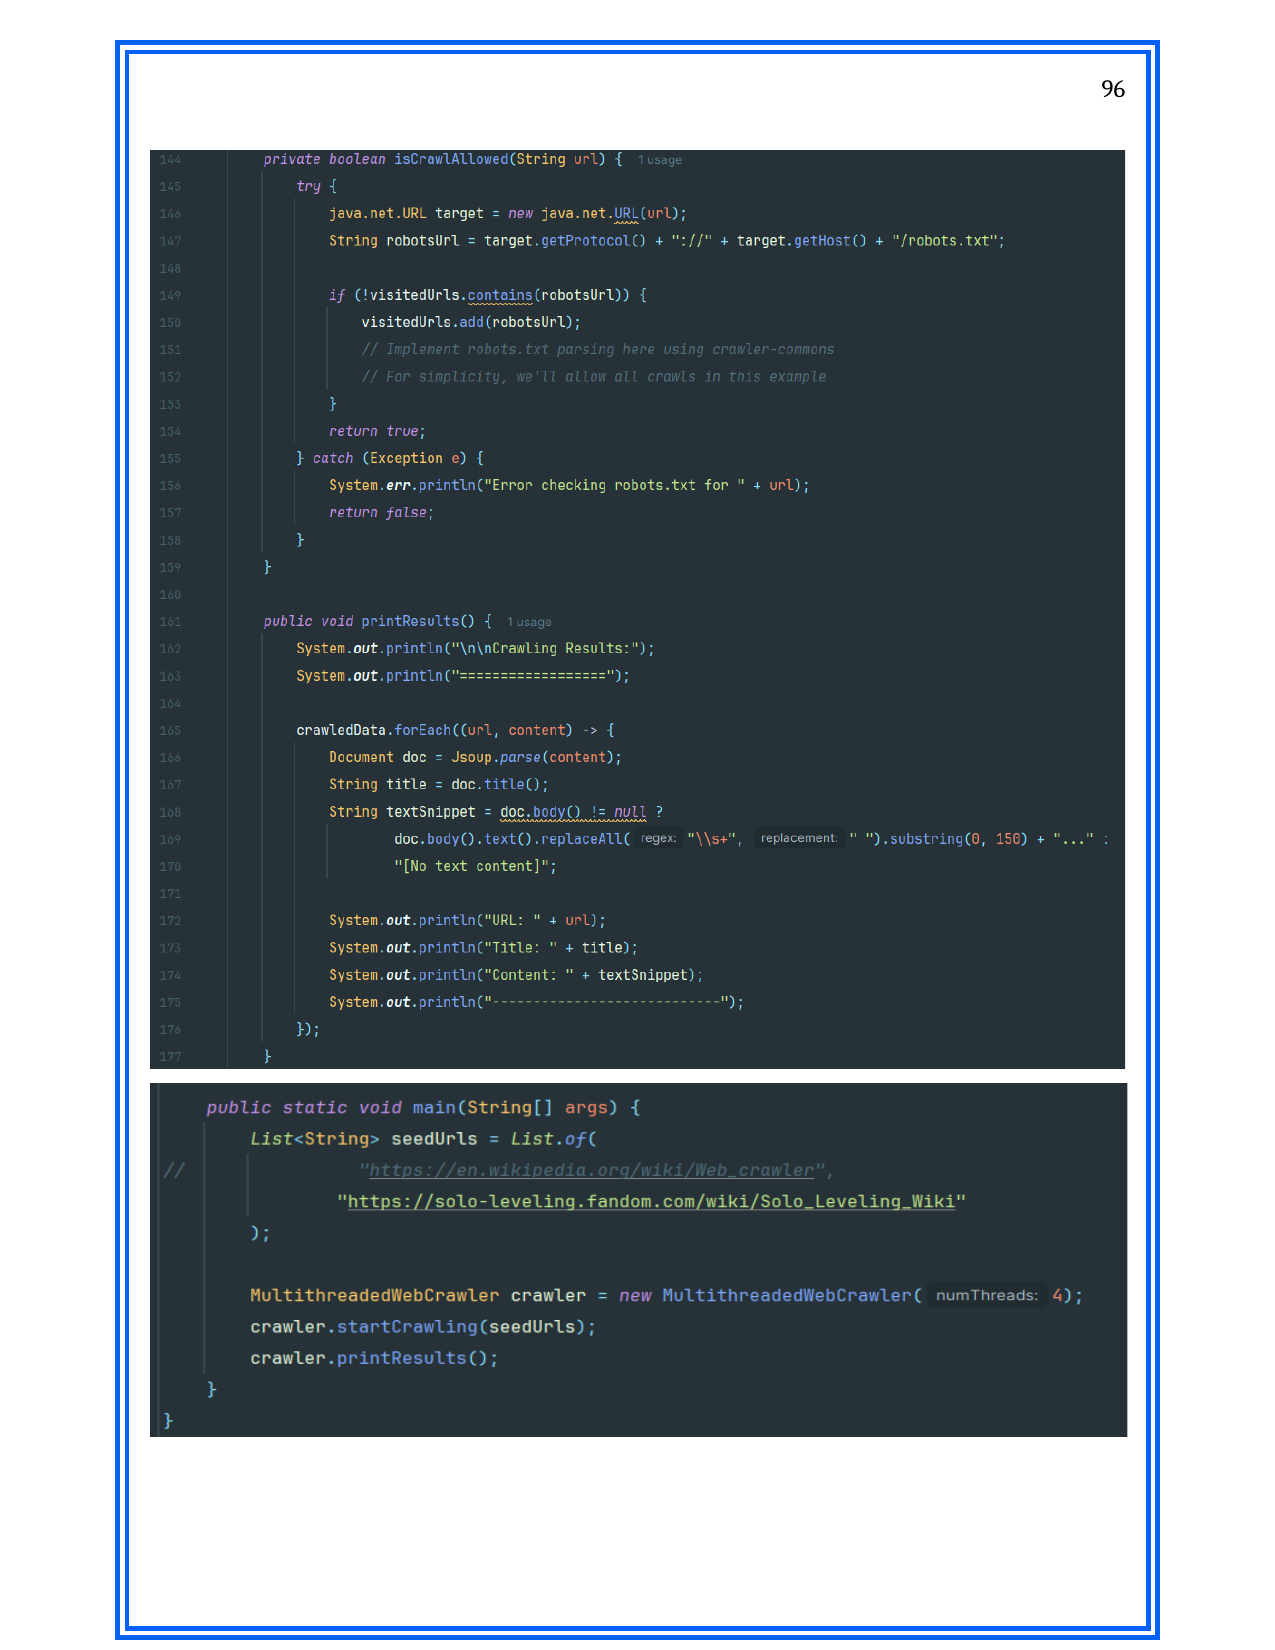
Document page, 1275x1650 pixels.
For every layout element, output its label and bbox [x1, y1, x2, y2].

picture [150, 1083, 1128, 1437]
picture [150, 150, 1125, 1069]
